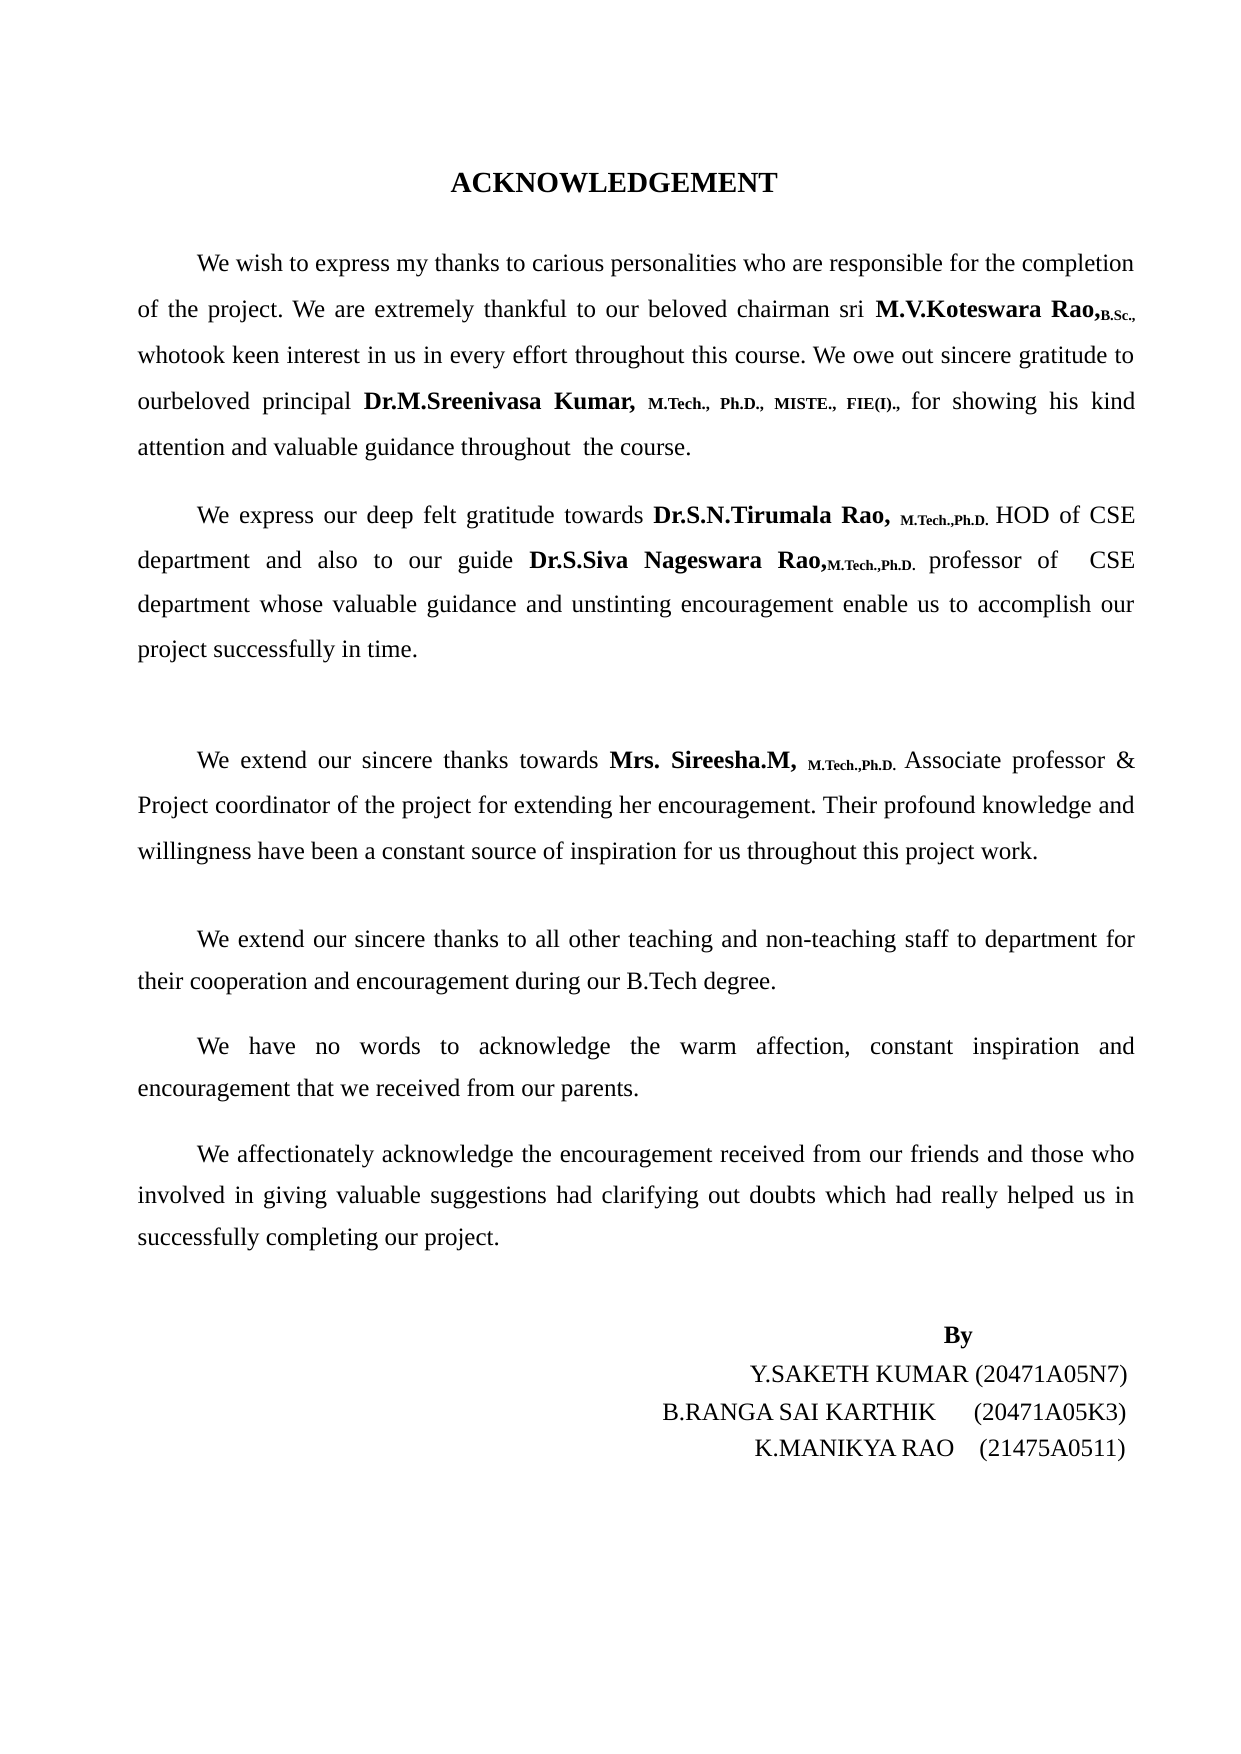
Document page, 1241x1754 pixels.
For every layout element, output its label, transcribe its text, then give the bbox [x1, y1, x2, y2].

text We express our deep felt gratitude towards Dr.S.N.Tirumala Rao, M.Tech.,Ph.D. HOD of CSE department and also to our guide Dr.S.Siva Nageswara Rao,M.Tech.,Ph.D. professor of CSE department whose valuable guidance and unstinting encouragement enable us to accomplish our project successfully in time. [137, 500, 1135, 663]
text We wish to express my thanks to carious personalities who are responsible for the completion of the project. We are extremely thankful to our beloved chairman sri M.V.Koteswara Rao,B.Sc., whotook keen interest in us in every effort throughout this course. We owe out sincere gratitude to ourbeloved principal Dr.M.Sreenivasa Kumar, M.Tech., Ph.D., MISTE., FIE(I)., for showing his kind attention and valuable guidance throughout the course. [137, 248, 1135, 461]
text By [181, 1320, 1134, 1349]
text B.RANGA SAI KARTHIK (20471A05K3) [175, 1397, 1126, 1426]
text We extend our sincere thanks towards Mrs. Sireesha.M, M.Tech.,Ph.D. Associate professor & Project coordinator of the project for extending her encouragement. Their profound knowledge and willingness have been a constant source of inspiration for us throughout this project work. [137, 745, 1135, 864]
subtitle ACKNOWLEDGEMENT [292, 165, 1134, 198]
text We have no words to acknowledge the warm affection, constant inspiration and encouragement that we received from our parents. [137, 1031, 1135, 1102]
text We extend our sincere thanks to all other teaching and non-teaching staff to department for their cooperation and encouragement during our B.Tech degree. [137, 924, 1135, 994]
text We affectionately acknowledge the encouragement received from our friends and those who involved in giving valuable suggestions had clarifying out doubts which had really helped us in successfully completing our project. [137, 1139, 1135, 1251]
text Y.SAKETH KUMAR (20471A05N7) [175, 1359, 1128, 1388]
text K.MANIKYA RAO (21475A0511) [175, 1433, 1126, 1462]
